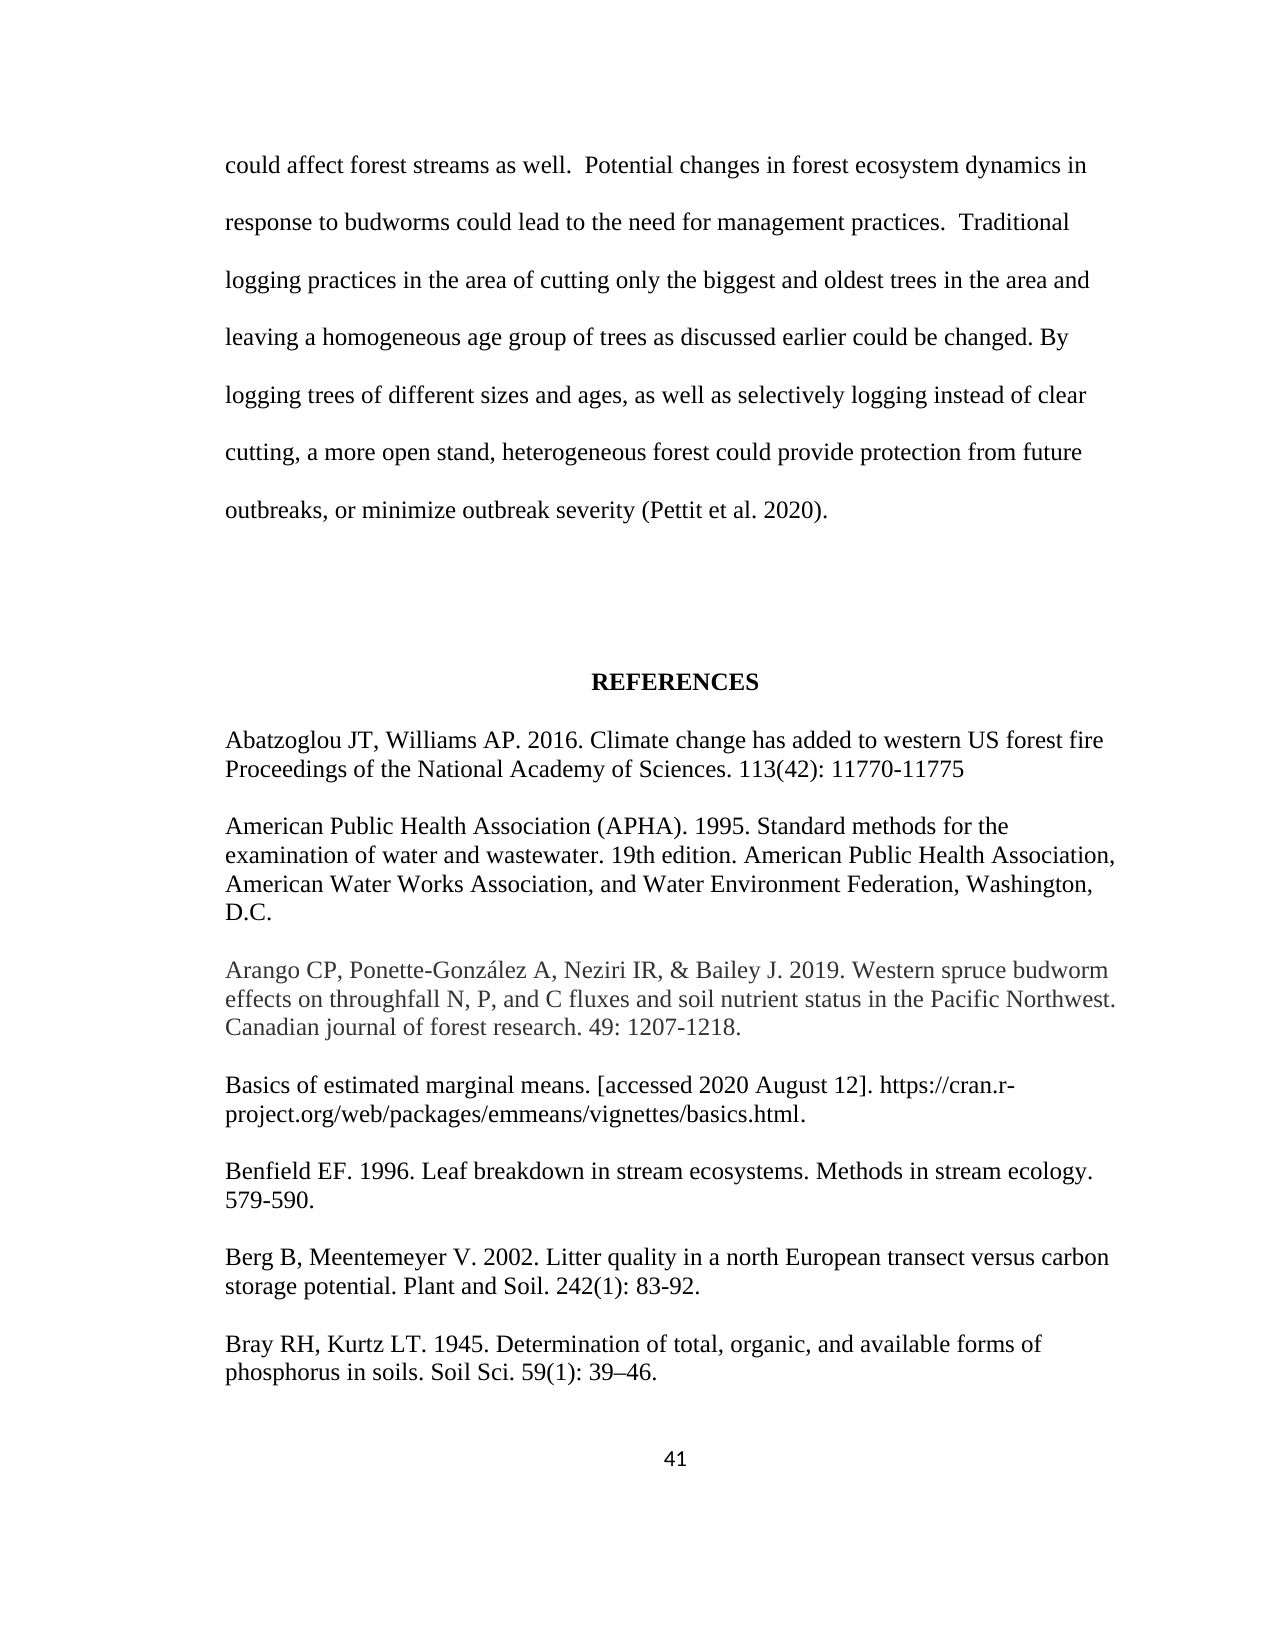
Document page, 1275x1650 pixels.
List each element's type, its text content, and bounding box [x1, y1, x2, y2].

text Bray RH, Kurtz LT. 1945. Determination of total, organic, and available forms of phosphorus in soils. Soil Sci. 59(1): 39–46. [225, 1329, 1125, 1386]
text Abatzoglou JT, Williams AP. 2016. Climate change has added to western US forest fire [225, 725, 1125, 754]
text Proceedings of the National Academy of Sciences. 113(42): 11770-11775 [225, 754, 1125, 782]
text REFERENCES [225, 667, 1125, 696]
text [225, 150, 1125, 524]
text Basics of estimated marginal means. [accessed 2020 August 12]. https://cran.r-project.org/web/packages/emmeans/vignettes/basics.html. [225, 1070, 1125, 1127]
text Benfield EF. 1996. Leaf breakdown in stream ecosystems. Methods in stream ecology. 579-590. [225, 1156, 1125, 1214]
text American Public Health Association (APHA). 1995. Standard methods for the examination of water and wastewater. 19th edition. American Public Health Association, American Water Works Association, and Water Environment Federation, Washington, D.C. [225, 811, 1125, 926]
text Arango CP, Ponette-González A, Neziri IR, & Bailey J. 2019. Western spruce budworm effects on throughfall N, P, and C fluxes and soil nutrient status in the Pacific Northwest. Canadian journal of forest research. 49: 1207-1218. [225, 955, 1125, 1041]
text Berg B, Meentemeyer V. 2002. Litter quality in a north European transect versus carbon storage potential. Plant and Soil. 242(1): 83-92. [225, 1242, 1125, 1300]
